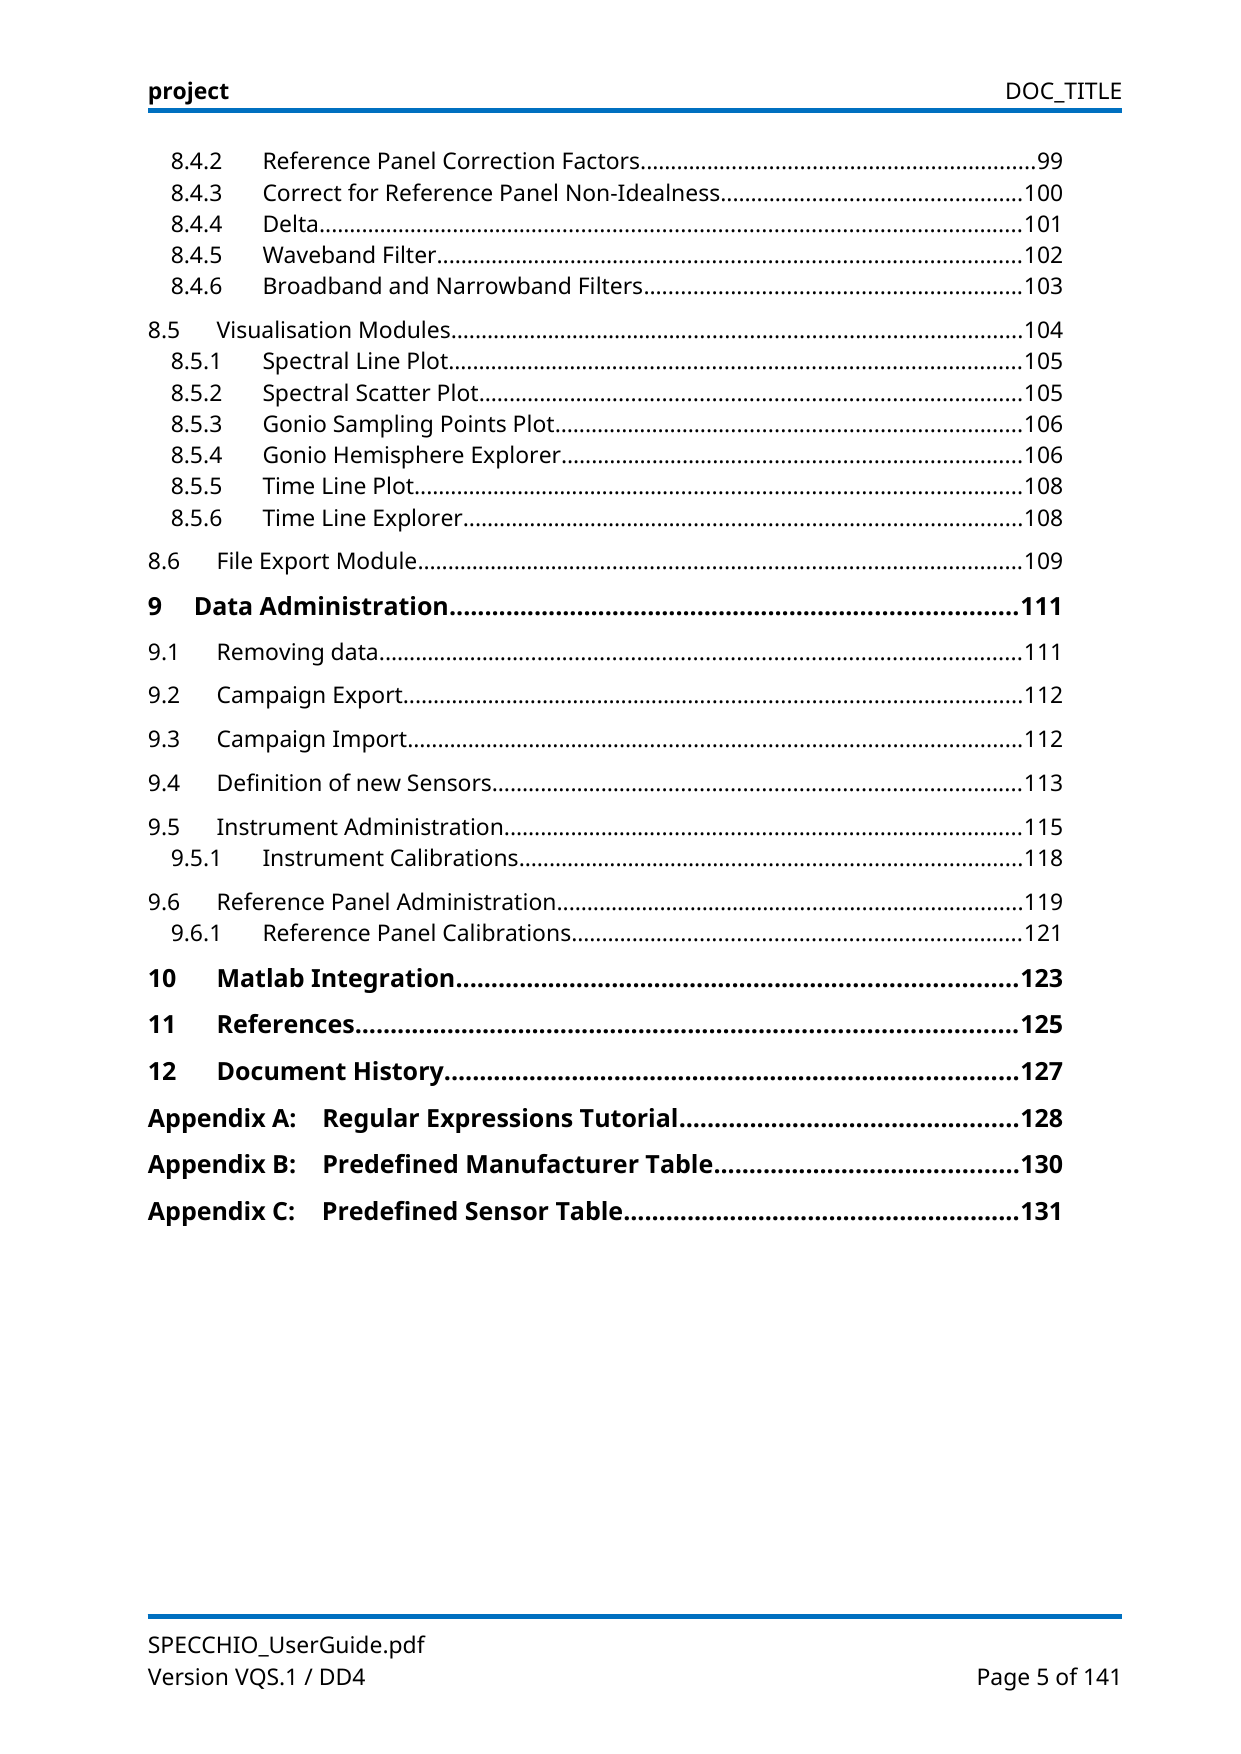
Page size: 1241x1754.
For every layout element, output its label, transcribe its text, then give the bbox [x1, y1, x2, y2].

text 9.2 Campaign Export 112 [148, 679, 1122, 711]
text 8.4.3 Correct for Reference Panel Non-Idealness 100 [171, 176, 1122, 208]
text 12 Document History 127 [148, 1054, 1122, 1088]
text 8.4.4 Delta 101 [171, 208, 1122, 239]
text 8.5.1 Spectral Line Plot 105 [171, 345, 1122, 376]
text 10 Matlab Integration 123 [148, 961, 1122, 994]
text 8.5 Visualisation Modules 104 [148, 314, 1122, 345]
text 11 References 125 [148, 1007, 1122, 1041]
text Appendix B: Predefined Manufacturer Table 130 [148, 1147, 1122, 1181]
text 9 Data Administration 111 [148, 589, 1122, 623]
text 8.4.6 Broadband and Narrowband Filters 103 [171, 270, 1122, 301]
text 8.5.4 Gonio Hemisphere Explorer 106 [171, 439, 1122, 470]
text 8.5.6 Time Line Explorer 108 [171, 501, 1122, 533]
text 8.5.2 Spectral Scatter Plot 105 [171, 376, 1122, 408]
text 9.6.1 Reference Panel Calibrations 121 [171, 917, 1122, 948]
text 8.6 File Export Module 109 [148, 545, 1122, 576]
text 8.4.2 Reference Panel Correction Factors 99 [171, 145, 1122, 176]
text 9.5.1 Instrument Calibrations 118 [171, 842, 1122, 873]
text 8.4.5 Waveband Filter 102 [171, 239, 1122, 270]
text 9.3 Campaign Import 112 [148, 723, 1122, 754]
text Appendix C: Predefined Sensor Table 131 [148, 1193, 1122, 1227]
text 8.5.5 Time Line Plot 108 [171, 470, 1122, 501]
text 9.6 Reference Panel Administration 119 [148, 886, 1122, 917]
text 9.1 Removing data 111 [148, 636, 1122, 667]
text 8.5.3 Gonio Sampling Points Plot 106 [171, 408, 1122, 439]
text Appendix A: Regular Expressions Tutorial 128 [148, 1100, 1122, 1134]
text 9.4 Definition of new Sensors 113 [148, 767, 1122, 798]
text 9.5 Instrument Administration 115 [148, 811, 1122, 842]
